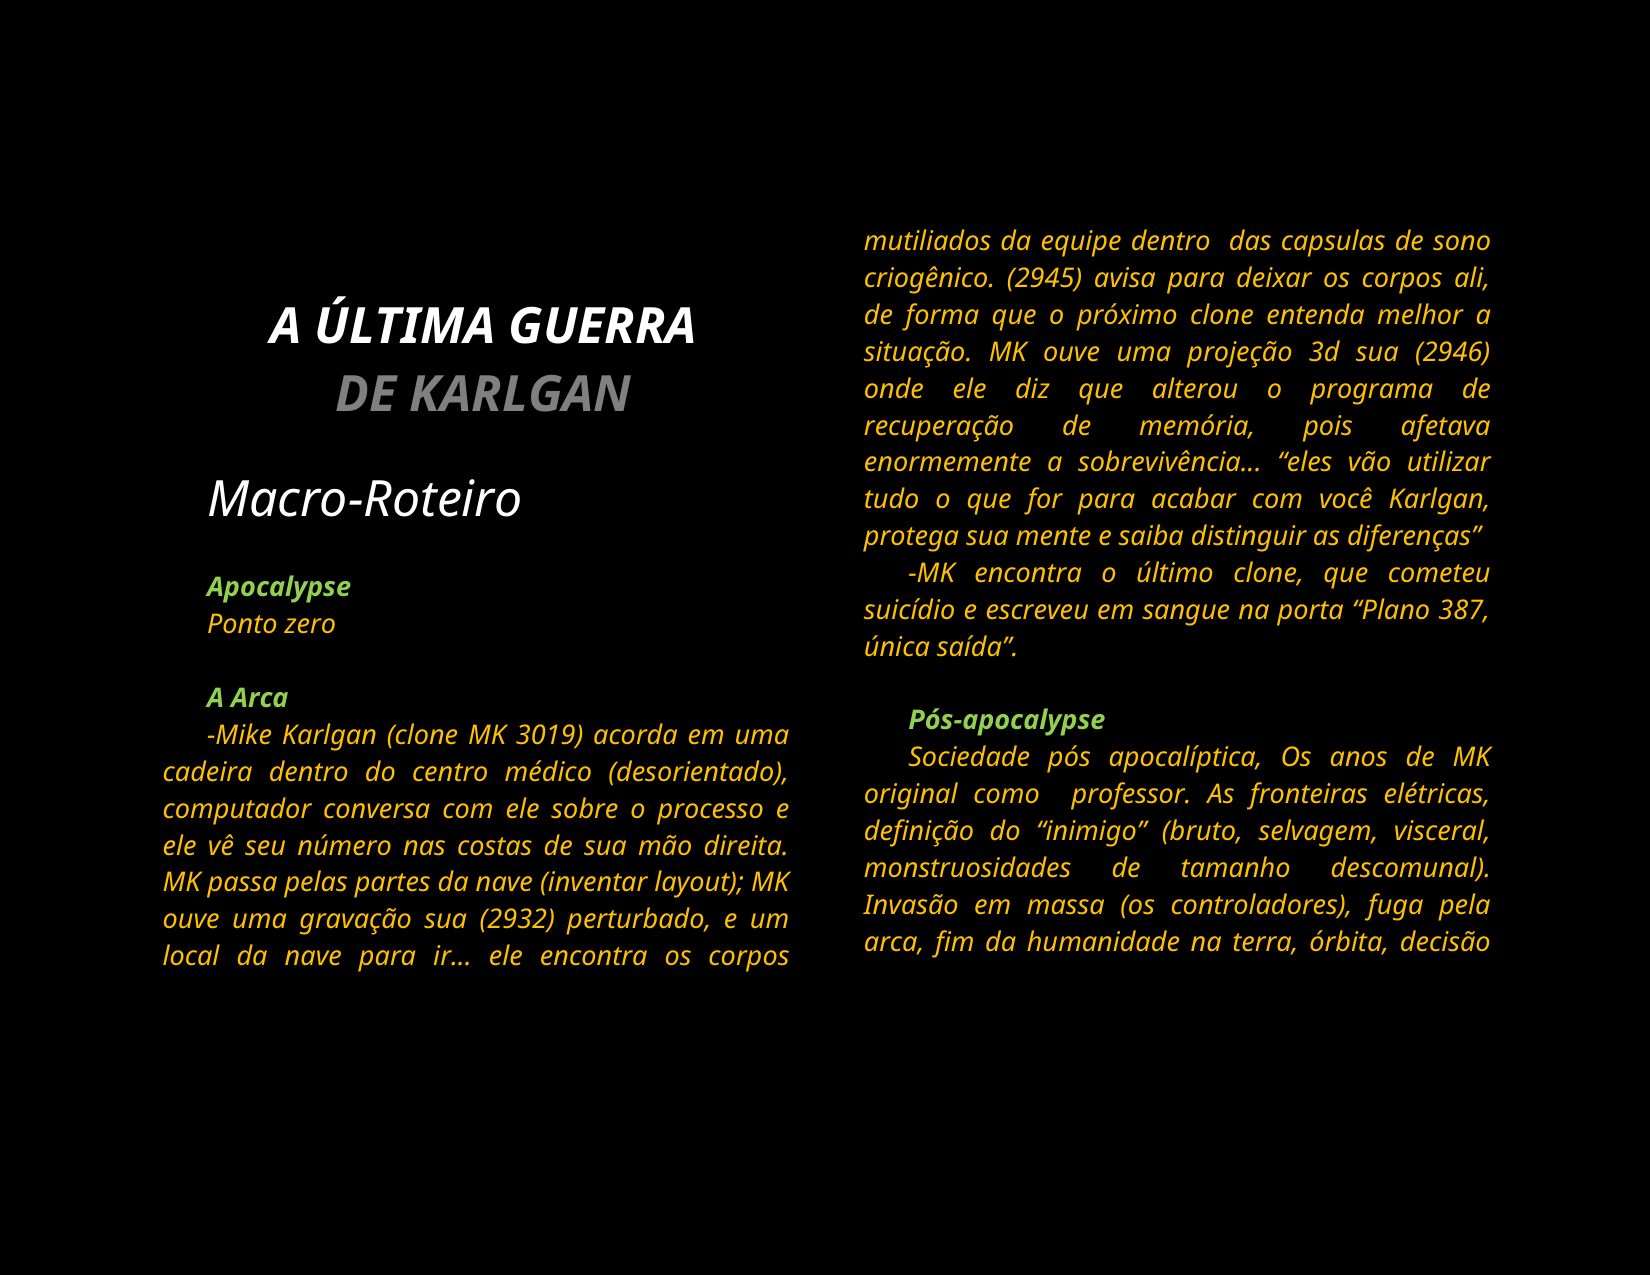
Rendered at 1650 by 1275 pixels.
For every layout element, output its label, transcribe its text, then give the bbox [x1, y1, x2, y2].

text Ponto zero [162, 605, 790, 642]
text -MK encontra o último clone, que cometeu suicídio e escreveu em sangue na porta “Plano 387, única saída”. [864, 553, 1491, 664]
text A Arca [162, 678, 790, 715]
text -Mike Karlgan (clone MK 3019) acorda em uma cadeira dentro do centro médico (desorientado), computador conversa com ele sobre o processo e ele vê seu número nas costas de sua mão direita. MK passa pelas partes da nave (inventar layout); MK ouve uma gravação sua (2932) perturbado, e um local da nave para ir... ele encontra os corpos mutiliados da equipe dentro das capsulas de sono criogênico. (2945) avisa para deixar os corpos ali, de forma que o próximo clone entenda melhor a situação. MK ouve uma projeção 3d sua (2946) onde ele diz que alterou o programa de recuperação de memória, pois afetava enormemente a sobrevivência... “eles vão utilizar tudo o que for para acabar com você Karlgan, protega sua mente e saiba distinguir as diferenças” [162, 715, 790, 973]
text Pós-apocalypse [864, 701, 1491, 738]
text DE KARLGAN [177, 358, 790, 426]
text -Mike Karlgan (clone MK 3019) acorda em uma cadeira dentro do centro médico (desorientado), computador conversa com ele sobre o processo e ele vê seu número nas costas de sua mão direita. MK passa pelas partes da nave (inventar layout); MK ouve uma gravação sua (2932) perturbado, e um local da nave para ir... ele encontra os corpos mutiliados da equipe dentro das capsulas de sono criogênico. (2945) avisa para deixar os corpos ali, de forma que o próximo clone entenda melhor a situação. MK ouve uma projeção 3d sua (2946) onde ele diz que alterou o programa de recuperação de memória, pois afetava enormemente a sobrevivência... “eles vão utilizar tudo o que for para acabar com você Karlgan, protega sua mente e saiba distinguir as diferenças” [864, 222, 1491, 553]
text Macro-Roteiro [162, 463, 790, 531]
text Apocalypse [162, 568, 790, 605]
text A ÚLTIMA GUERRA [177, 290, 790, 358]
